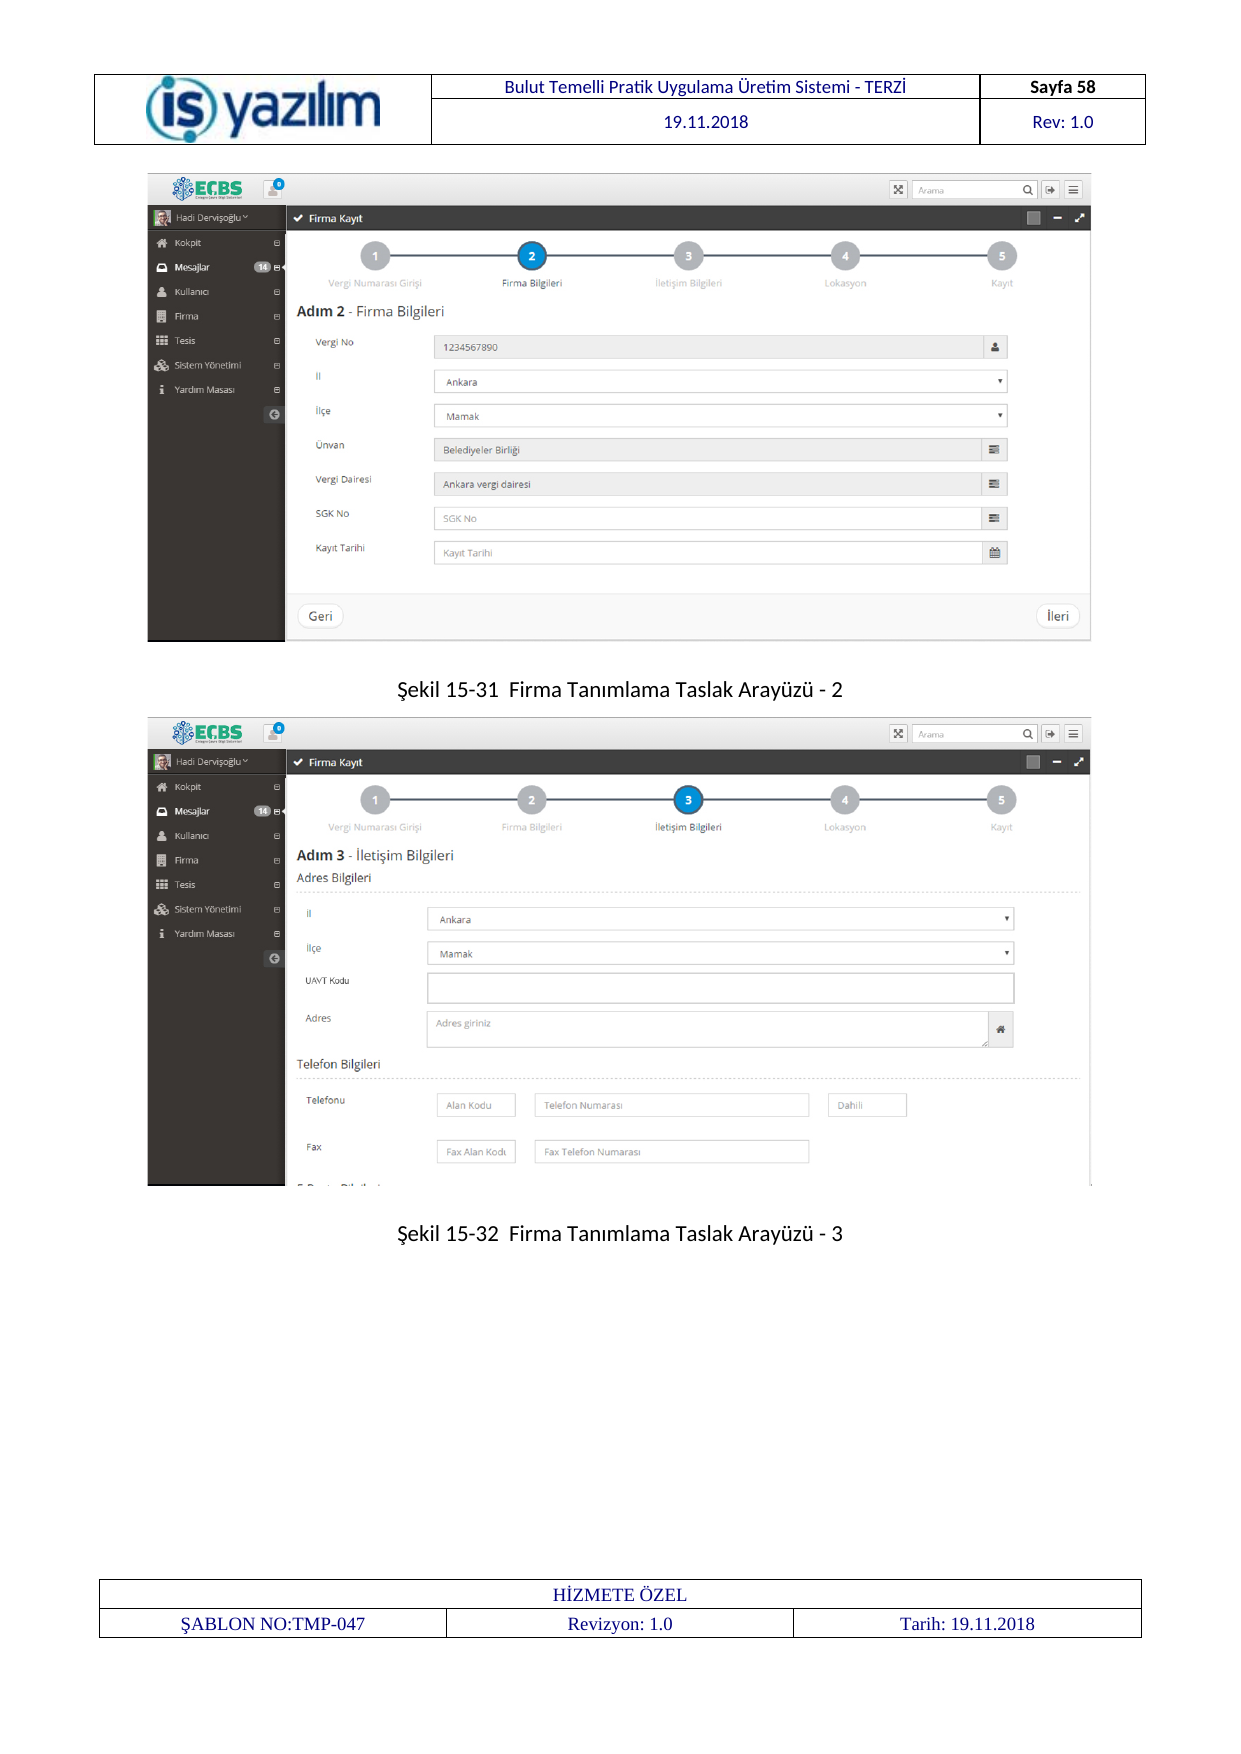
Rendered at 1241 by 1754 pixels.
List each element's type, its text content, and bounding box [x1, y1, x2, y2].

picture [147, 717, 1092, 1186]
picture [146, 75, 380, 143]
picture [147, 173, 1092, 642]
